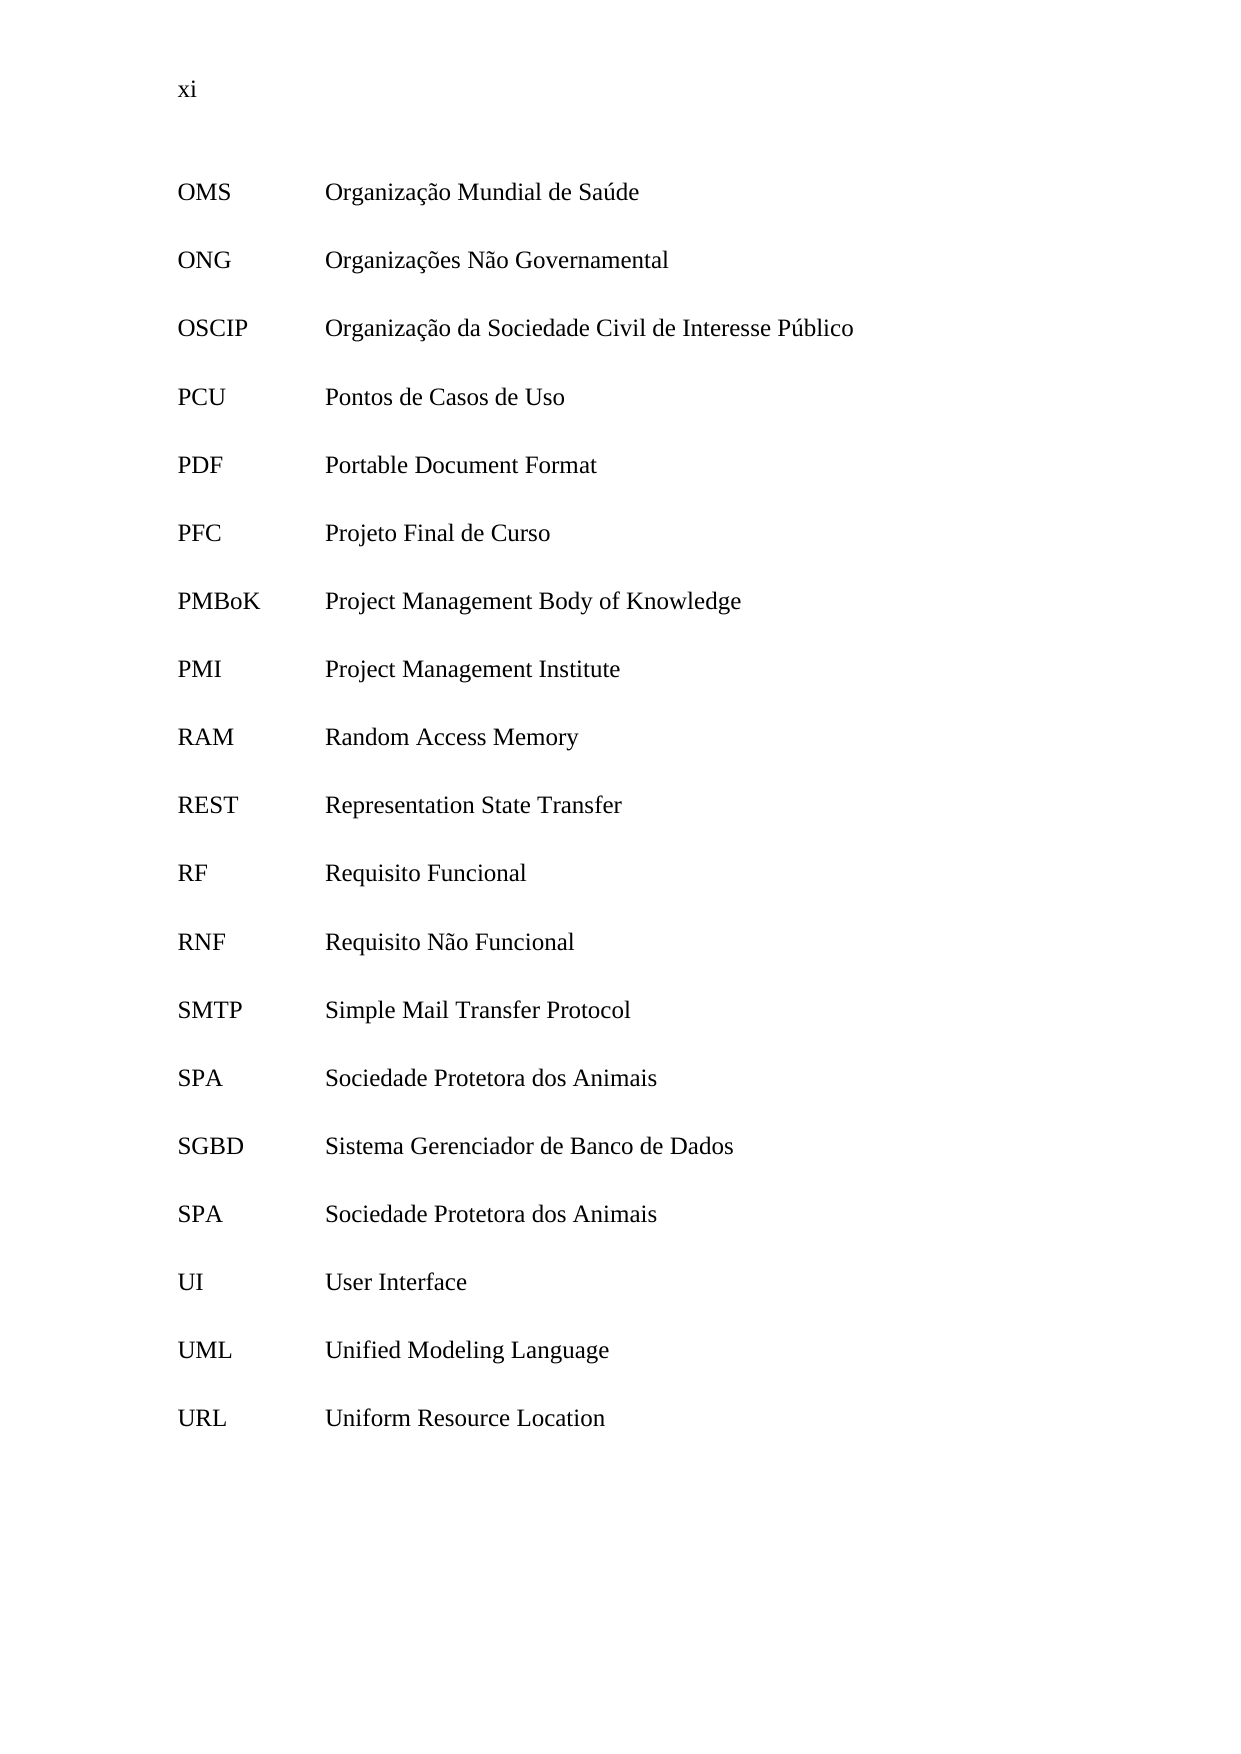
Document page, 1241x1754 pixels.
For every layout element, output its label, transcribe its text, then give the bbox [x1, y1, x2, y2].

text PCU Pontos de Casos de Uso [177, 382, 1122, 410]
text PMBoK Project Management Body of Knowledge [177, 586, 1122, 615]
text OMS Organização Mundial de Saúde [177, 177, 1122, 206]
text PDF Portable Document Format [177, 450, 1122, 478]
text SGBD Sistema Gerenciador de Banco de Dados [177, 1131, 1122, 1160]
text PFC Projeto Final de Curso [177, 518, 1122, 547]
text RNF Requisito Não Funcional [177, 927, 1122, 955]
text SMTP Simple Mail Transfer Protocol [177, 995, 1122, 1023]
text ONG Organizações Não Governamental [177, 245, 1122, 274]
text UI User Interface [177, 1267, 1122, 1296]
text RAM Random Access Memory [177, 722, 1122, 751]
text UML Unified Modeling Language [177, 1335, 1122, 1364]
text SPA Sociedade Protetora dos Animais [177, 1063, 1122, 1092]
text URL Uniform Resource Location [177, 1403, 1122, 1432]
text OSCIP Organização da Sociedade Civil de Interesse Público [177, 313, 1122, 342]
text REST Representation State Transfer [177, 790, 1122, 819]
text PMI Project Management Institute [177, 654, 1122, 683]
text SPA Sociedade Protetora dos Animais [177, 1199, 1122, 1228]
text RF Requisito Funcional [177, 858, 1122, 887]
